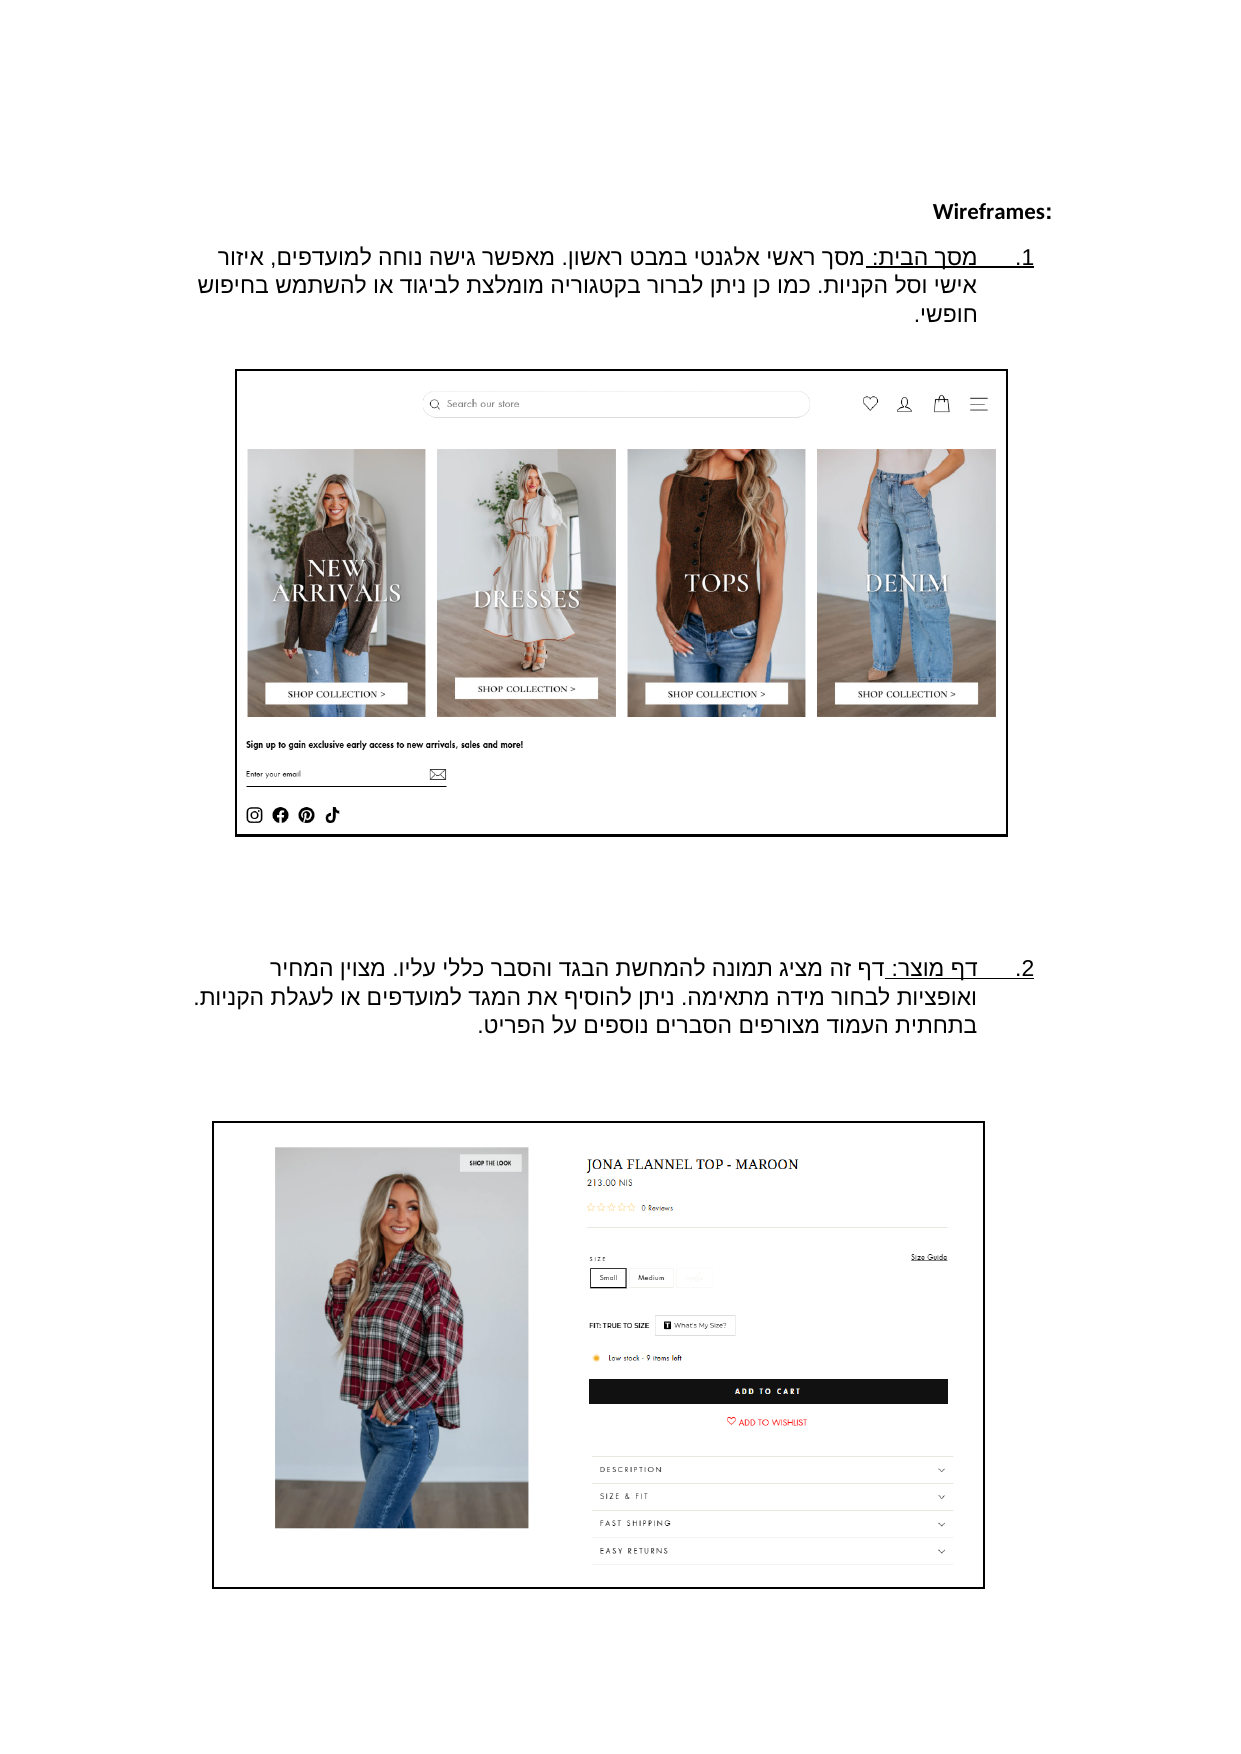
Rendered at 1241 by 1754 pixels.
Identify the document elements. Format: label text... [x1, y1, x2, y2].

picture [417, 376, 1001, 436]
picture [583, 1447, 978, 1580]
picture [575, 1140, 972, 1235]
list דף מוצר: דף זה מציג תמונה להמחשת הבגד והסבר כללי עליו. מצוין המחיר ואופציות לבחור מידה מתאימה. ניתן להוסיף את המגד למועדפים או לעגלת הקניות. בתחתית העמוד מצורפים הסברים נוספים על הפריט. [187, 955, 1015, 1038]
picture [243, 443, 1002, 723]
picture [270, 1143, 532, 1530]
picture [243, 736, 527, 831]
text :Wireframes [187, 197, 1053, 225]
list מסך הבית: מסך ראשי אלגנטי במבט ראשון. מאפשר גישה נוחה למועדפים, איזור אישי וסל הקניות. כמו כן ניתן לברור בקטגוריה מומלצת לביגוד או להשתמש בחיפוש חופשי. [187, 244, 1015, 327]
picture [581, 1245, 972, 1433]
